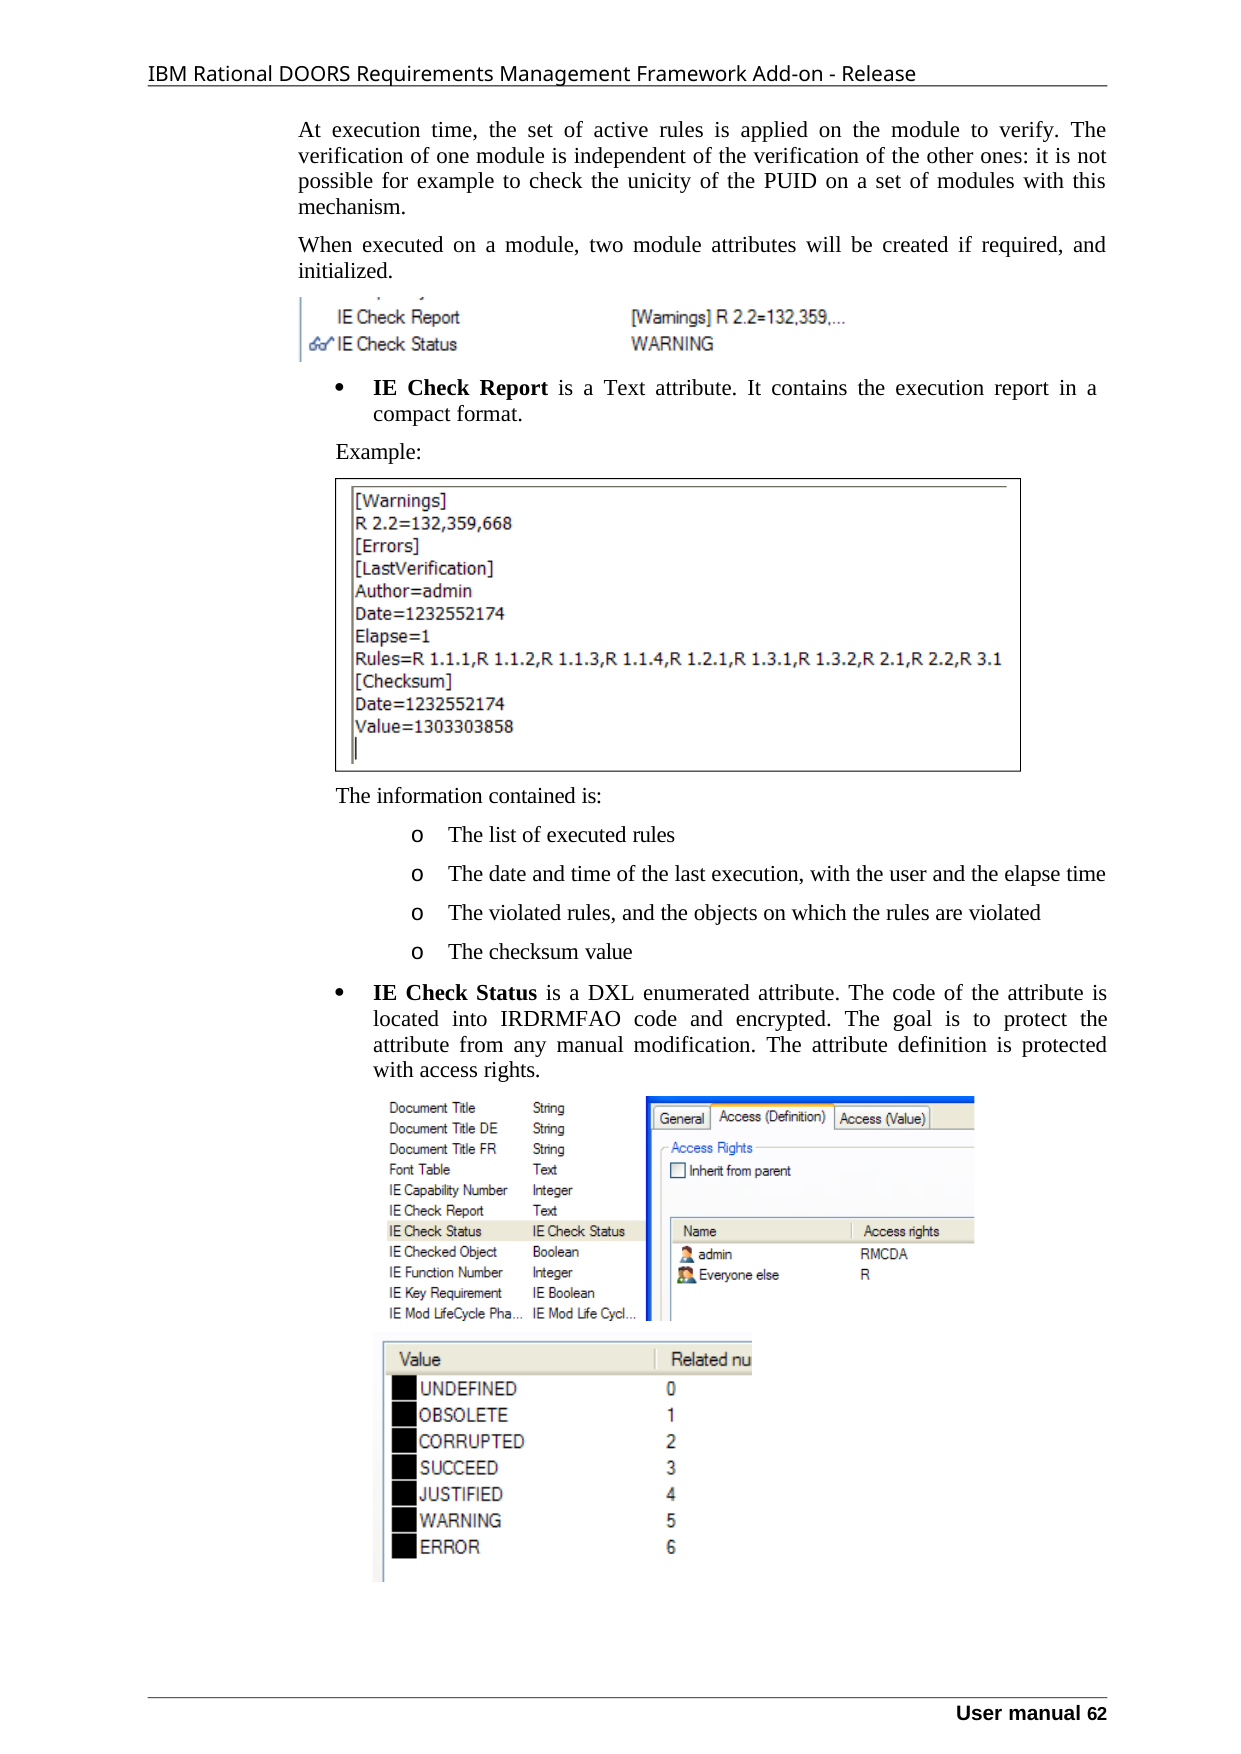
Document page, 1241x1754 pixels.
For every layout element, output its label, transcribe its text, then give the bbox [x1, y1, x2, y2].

picture [372, 1332, 752, 1582]
text When executed on a module, two module attributes will be created if required, and initialized. [298, 232, 1108, 284]
list The checksum value [410, 938, 1240, 967]
list The date and time of the last execution, with the user and the elapse time [410, 860, 1240, 888]
text Example: [335, 438, 1240, 464]
picture [297, 297, 846, 362]
text At execution time, the set of active rules is applied on the module to verify. The verification of one module is independent of the verification of the other ones: it is not possible for example to check the unicity of the PUID on a set of modules with this mechanism. [298, 117, 1108, 220]
list The list of executed rules [410, 821, 1240, 849]
text The information contained is: [335, 487, 1240, 809]
list The violated rules, and the objects on which the rules are violated [410, 899, 1240, 927]
picture [387, 1096, 975, 1321]
list IE Check Report is a Text attribute. It contains the execution report in a compact format. [335, 308, 1108, 426]
list IE Check Status is a DXL enumerated attribute. The code of the attribute is located into IRDRMFAO code and encrypted. The goal is to protect the attribute from any manual modification. The attribute definition is protected with access rights. [335, 979, 1108, 1083]
